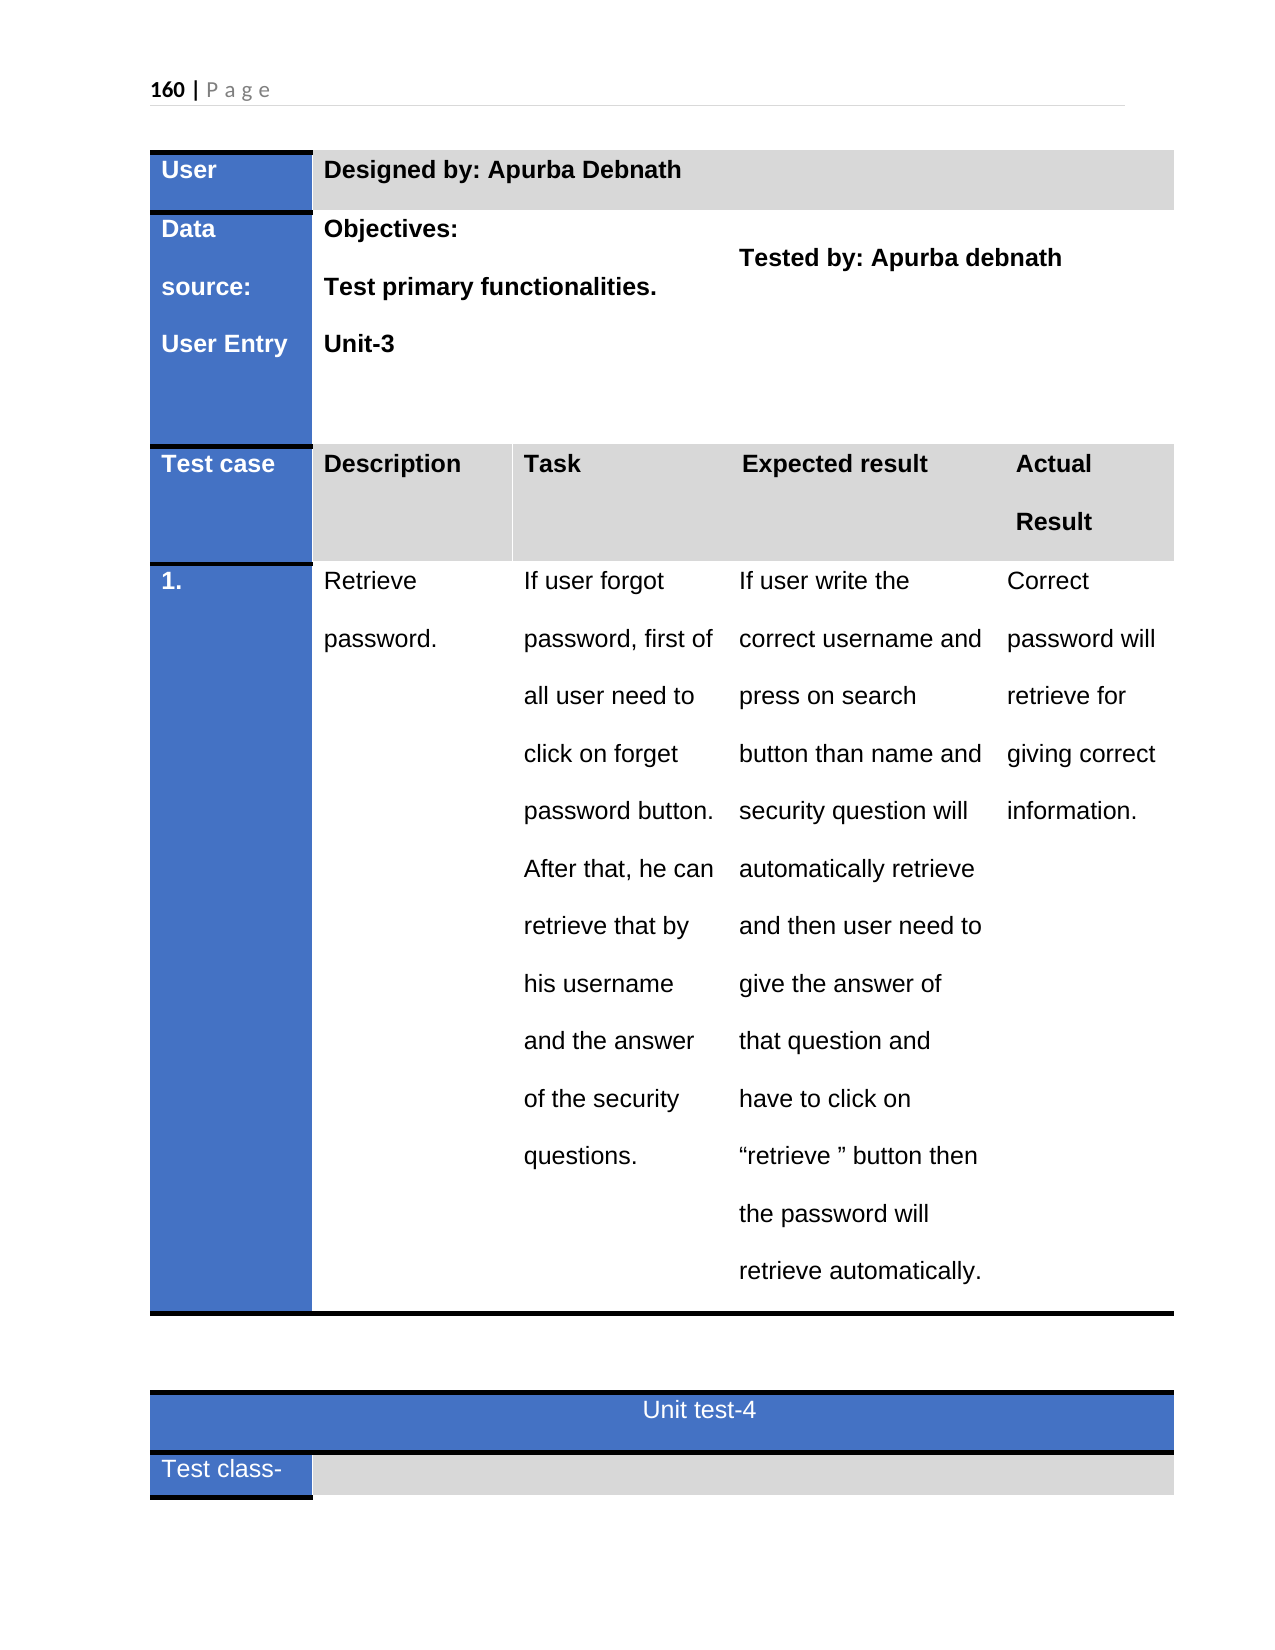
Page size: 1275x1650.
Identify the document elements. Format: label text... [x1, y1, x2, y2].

table_cell If user forgot password, first of all user need to click on forget password button. After that, he can retrieve that by his username and the answer of the security questions. [513, 561, 728, 1311]
table_cell Test class- User [150, 155, 312, 210]
table_cell Test class- User [150, 1455, 312, 1495]
table_cell Retrieve password. [313, 561, 512, 1311]
table_cell Expected result [728, 444, 996, 561]
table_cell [313, 1455, 1174, 1495]
table_cell Description [313, 444, 512, 561]
table_cell Correct password will retrieve for giving correct information. [996, 561, 1174, 1311]
table_cell Data source: User Entry [150, 215, 312, 444]
table_cell Actual Result [996, 444, 1174, 561]
table_header Unit test-4 [150, 1395, 1174, 1450]
table_cell Task [513, 444, 728, 561]
table_cell Tested by: Apurba debnath [728, 210, 1174, 444]
table_cell If user write the correct username and press on search button than name and security question will automatically retrieve and then user need to give the answer of that question and have to click on “retrieve ” button then the password will retrieve automatically. [728, 561, 996, 1311]
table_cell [313, 150, 1174, 210]
table_cell Test case [150, 449, 312, 561]
table_cell 1. [150, 566, 312, 1311]
table_cell Objectives: Test primary functionalities. Unit-3 [313, 210, 728, 444]
